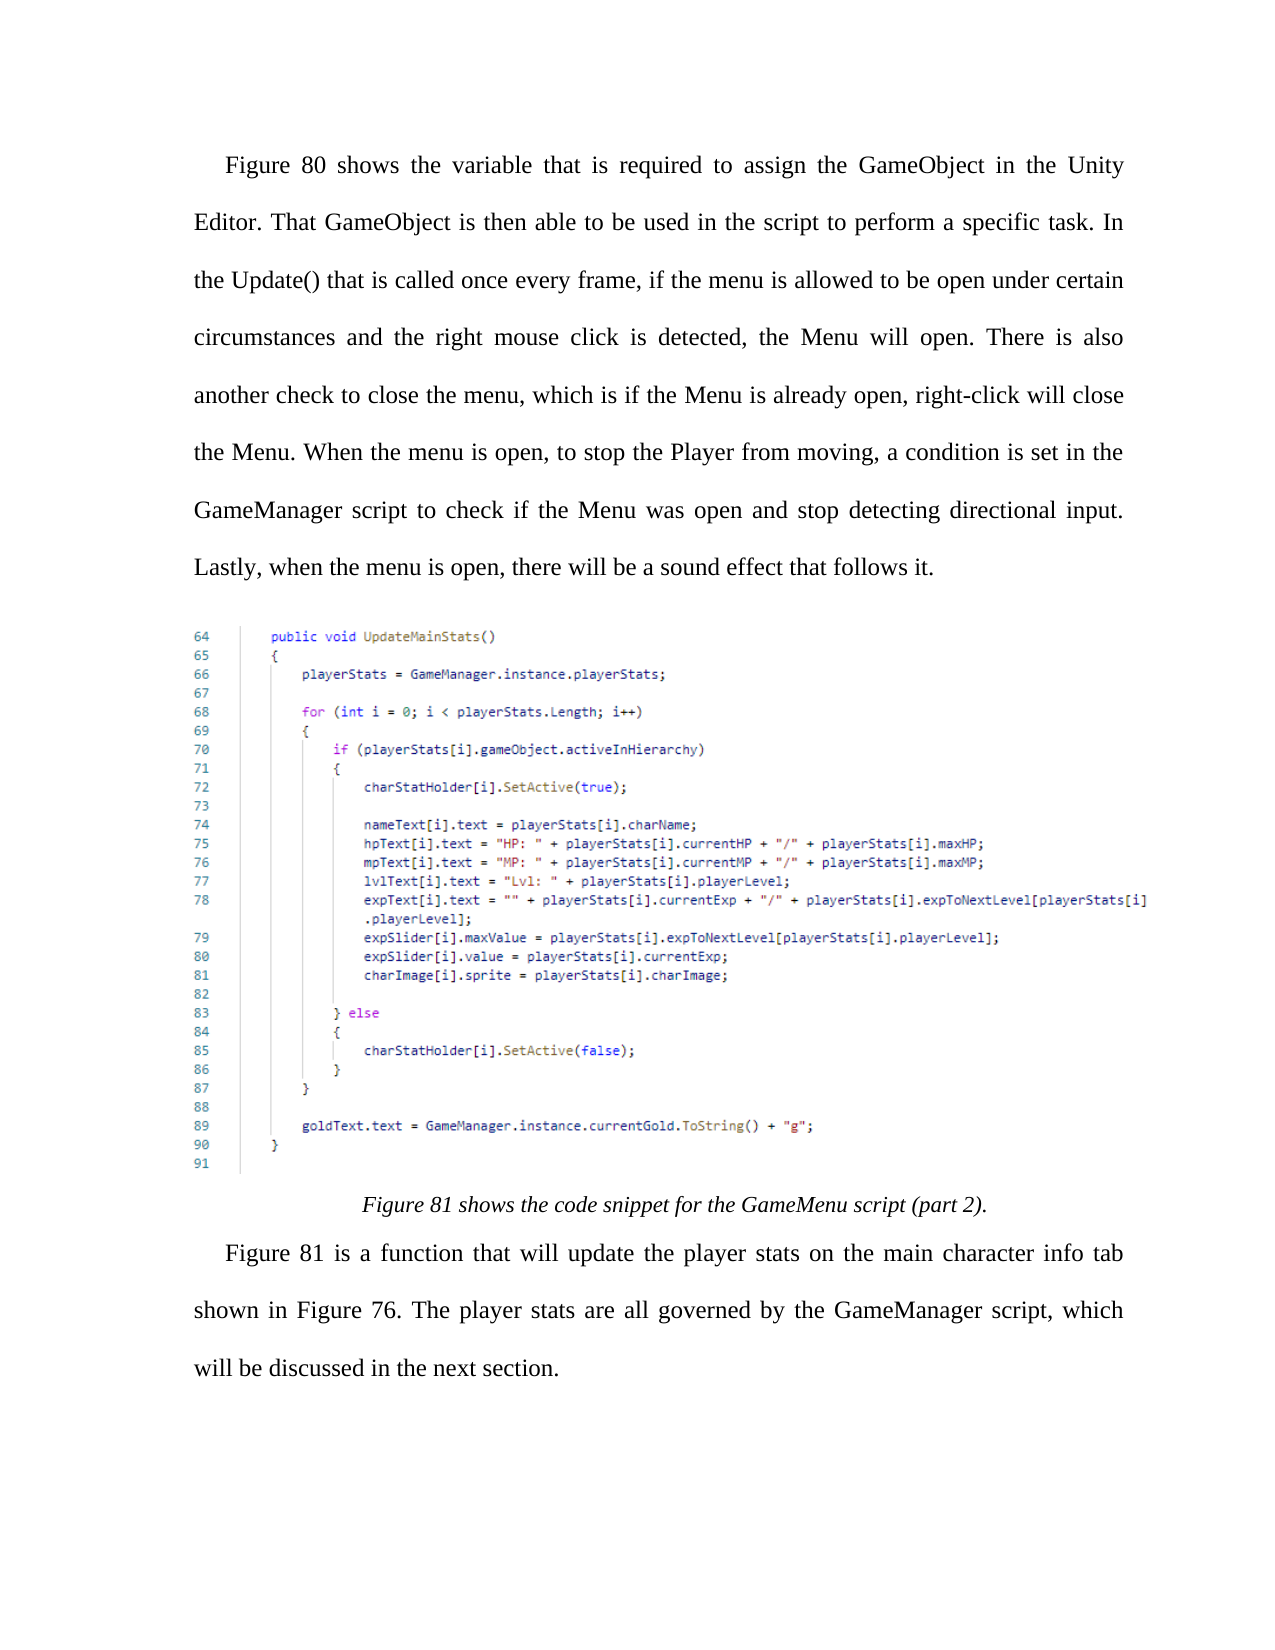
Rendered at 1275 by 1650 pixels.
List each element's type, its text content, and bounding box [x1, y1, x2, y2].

text Figure 80 shows the variable that is required to assign the GameObject in the Unity Editor. That GameObject is then able to be used in the script to perform a specific task. In the Update() that is called once every frame, if the menu is allowed to be open under certain circumstances and the right mouse click is detected, the Menu will open. There is also another check to close the menu, which is if the Menu is already open, right-click will close the Menu. When the menu is open, to stop the Player from moving, a condition is set in the GameManager script to check if the Menu was open and stop detecting directional input. Lastly, when the menu is open, there will be a sound effect that follows it. [194, 150, 1125, 581]
text Figure 81 is a function that will update the player stats on the main character info tab shown in Figure 76. The player stats are all governed by the GameManager script, which will be discussed in the next section. [194, 1238, 1125, 1382]
picture [181, 626, 1157, 1174]
